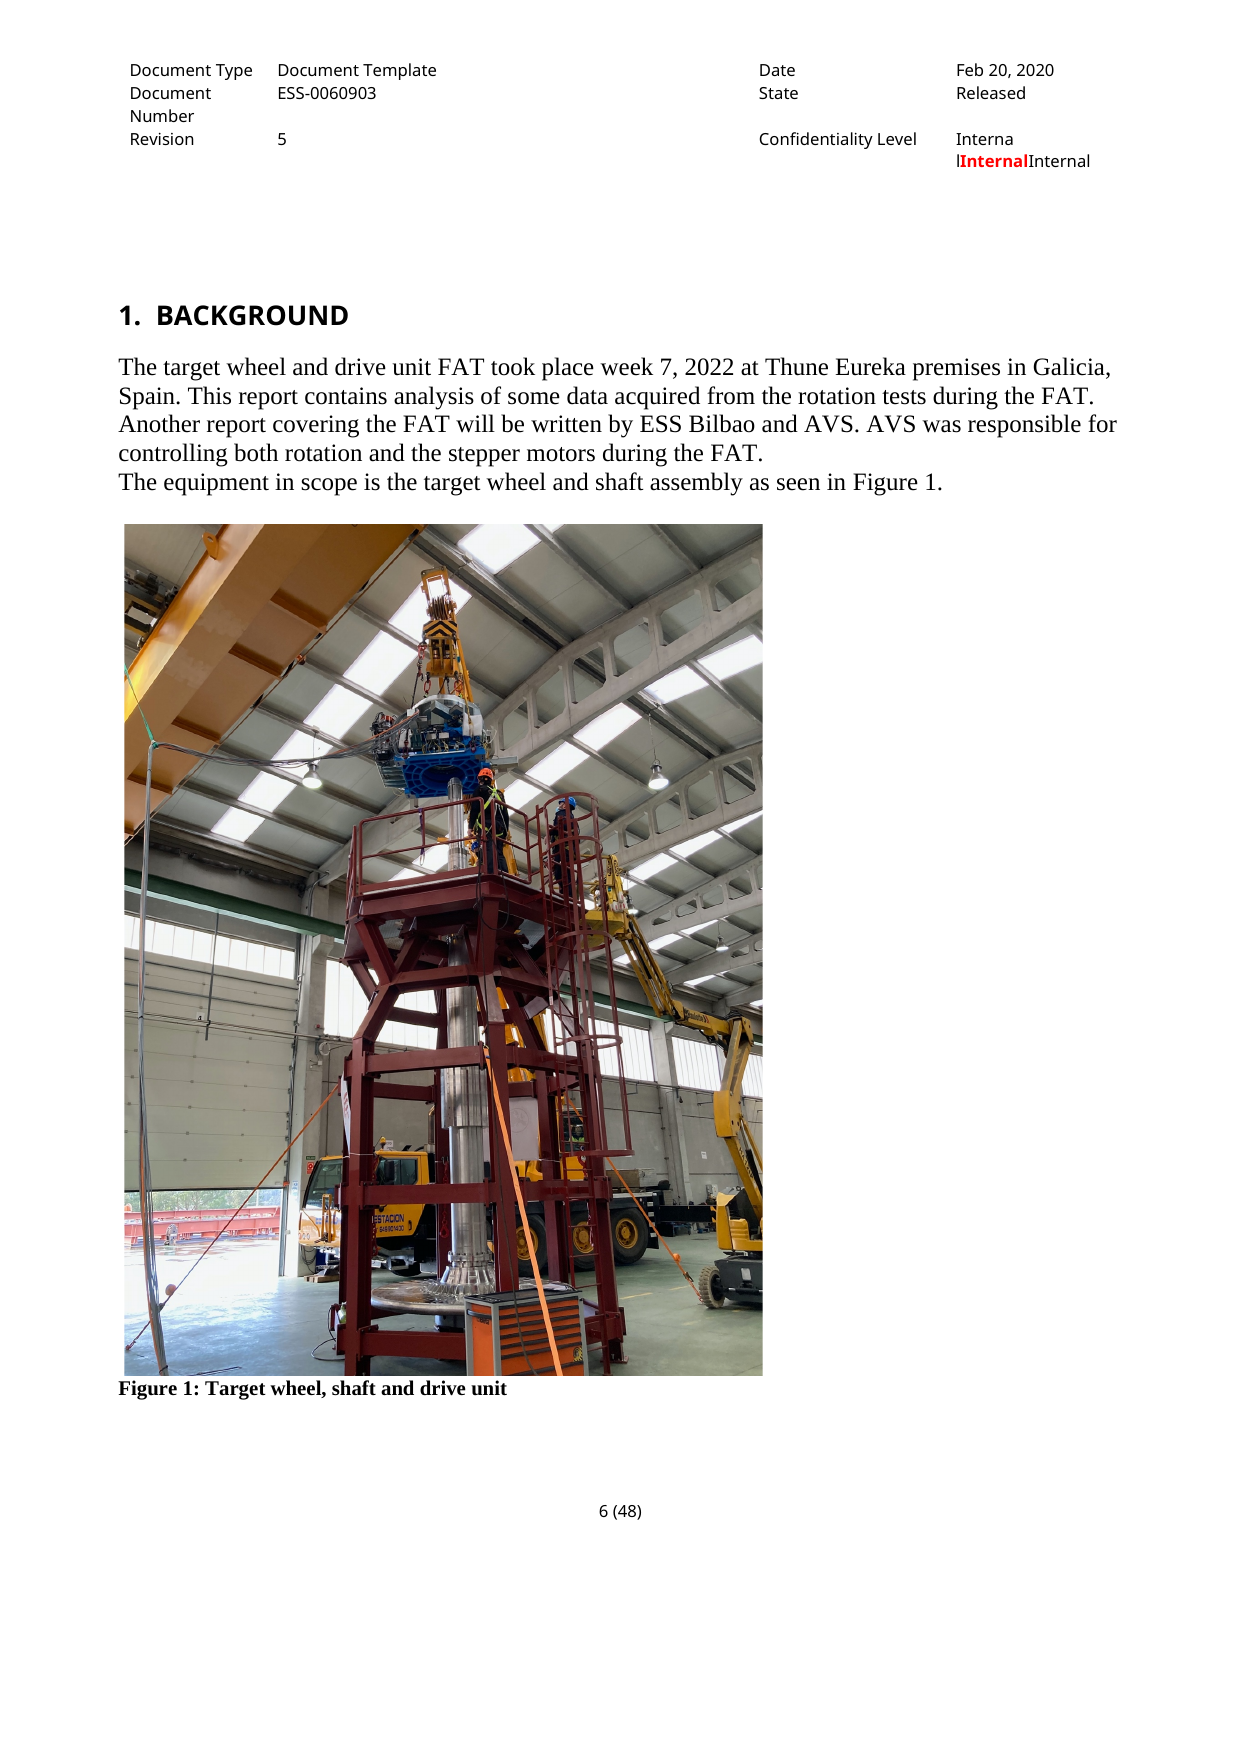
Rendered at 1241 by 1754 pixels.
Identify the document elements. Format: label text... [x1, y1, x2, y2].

text Figure 1: Target wheel, shaft and drive unit [118, 1376, 1122, 1400]
text The target wheel and drive unit FAT took place week 7, 2022 at Thune Eureka premises in Galicia, Spain. This report contains analysis of some data acquired from the rotation tests during the FAT. Another report covering the FAT will be written by ESS Bilbao and AVS. AVS was responsible for controlling both rotation and the stepper motors during the FAT. [118, 352, 1122, 467]
text The equipment in scope is the target wheel and shaft assembly as seen in Figure 1. [118, 467, 1122, 496]
subtitle Background [118, 296, 1122, 333]
picture [124, 524, 763, 1376]
